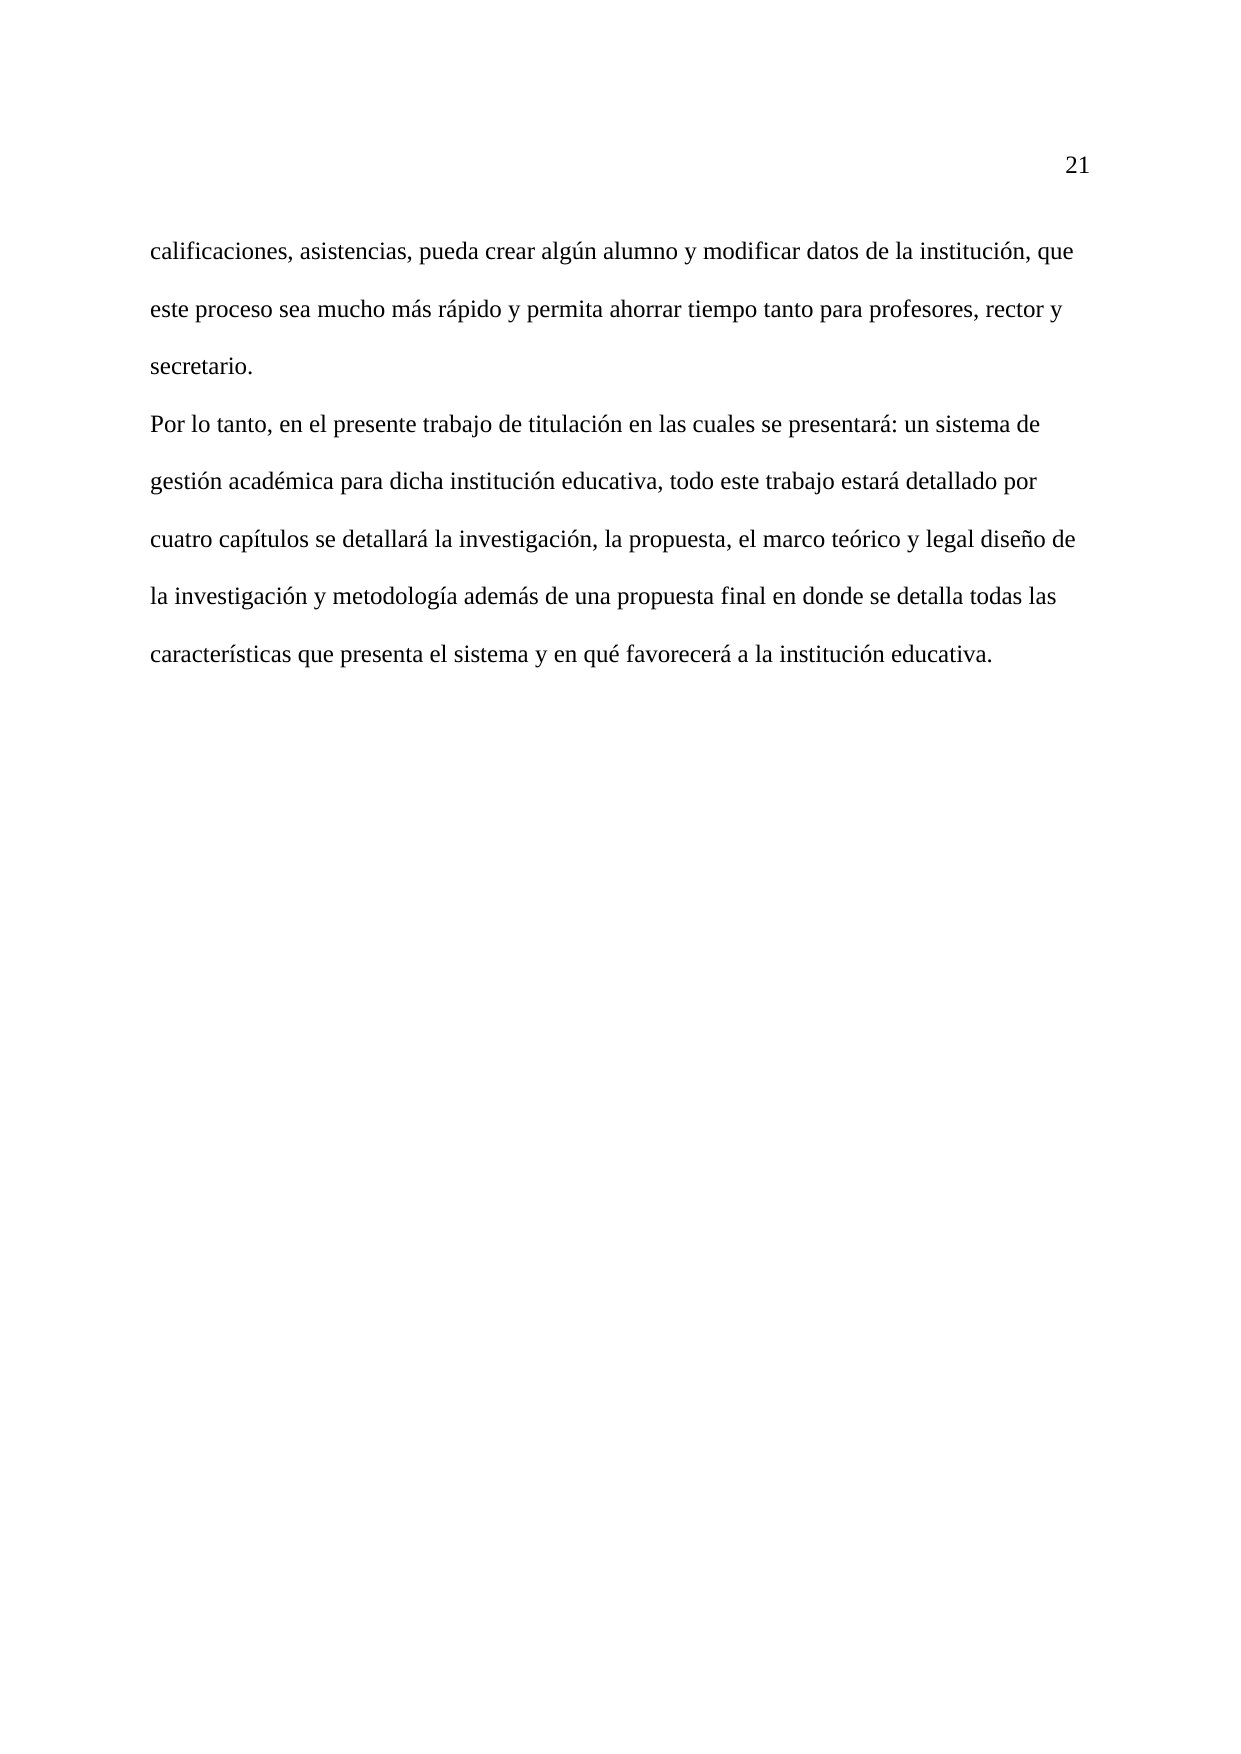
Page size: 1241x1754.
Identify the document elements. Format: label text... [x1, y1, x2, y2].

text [150, 236, 1090, 380]
text Por lo tanto, en el presente trabajo de titulación en las cuales se presentará: un sistema de gestión académica para dicha institución educativa, todo este trabajo estará detallado por cuatro capítulos se detallará la investigación, la propuesta, el marco teórico y legal diseño de la investigación y metodología además de una propuesta final en donde se detalla todas las características que presenta el sistema y en qué favorecerá a la institución educativa. [150, 409, 1090, 667]
